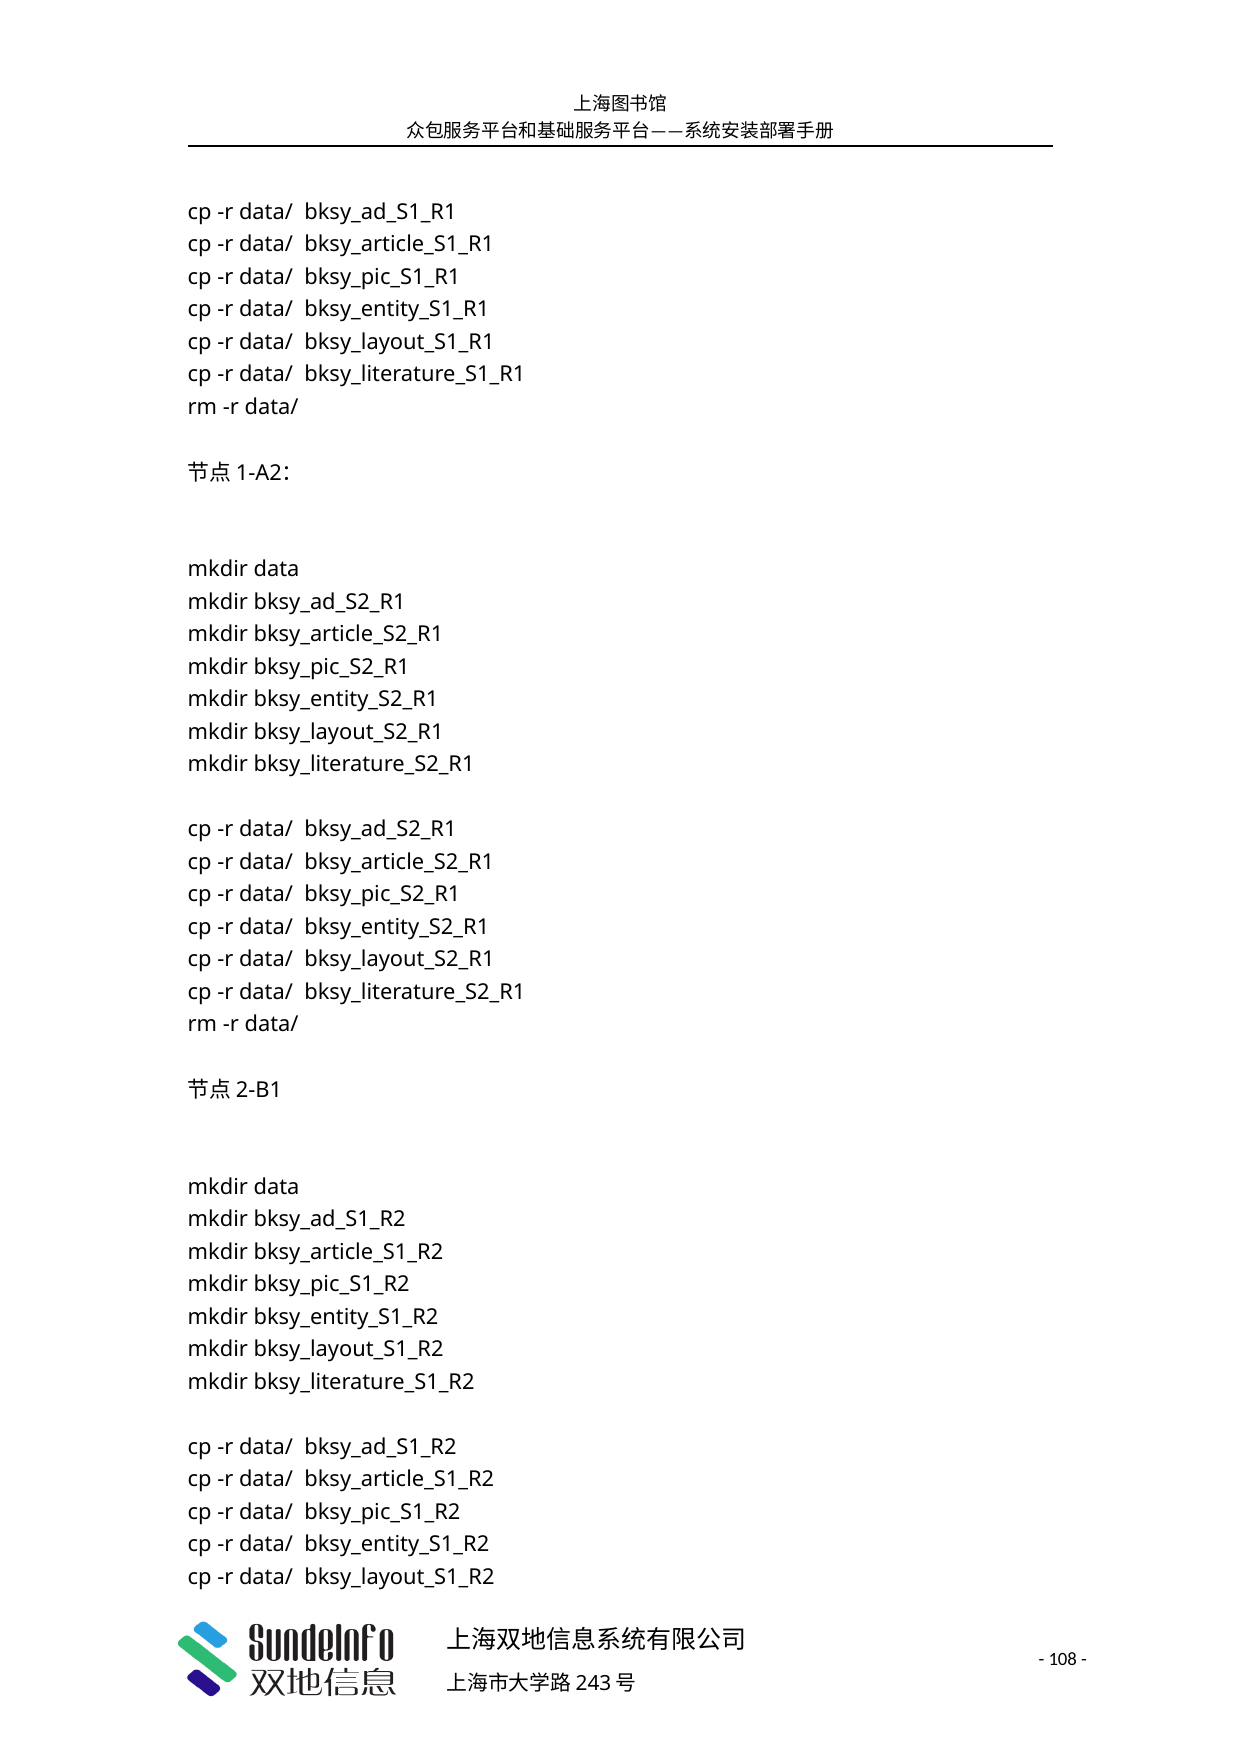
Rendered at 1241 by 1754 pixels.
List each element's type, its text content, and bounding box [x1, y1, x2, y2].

text cp -r data/ bksy_pic_S1_R1 [187, 259, 1053, 292]
text mkdir bksy_article_S1_R2 [187, 1234, 1053, 1267]
text mkdir bksy_layout_S1_R2 [187, 1332, 1053, 1364]
text cp -r data/ bksy_entity_S1_R1 [187, 292, 1053, 324]
text cp -r data/ bksy_article_S1_R2 [187, 1462, 1053, 1494]
text cp -r data/ bksy_ad_S2_R1 [187, 812, 1053, 844]
text 节点1-A2： [187, 454, 1053, 487]
text cp -r data/ bksy_ad_S1_R1 [187, 194, 1053, 227]
text mkdir bksy_entity_S1_R2 [187, 1299, 1053, 1332]
text cp -r data/ bksy_ad_S1_R2 [187, 1429, 1053, 1462]
text cp -r data/ bksy_literature_S2_R1 [187, 974, 1053, 1007]
text cp -r data/ bksy_layout_S2_R1 [187, 942, 1053, 974]
text mkdir bksy_entity_S2_R1 [187, 682, 1053, 714]
picture [172, 1615, 403, 1702]
text mkdir bksy_layout_S2_R1 [187, 714, 1053, 747]
text cp -r data/ bksy_pic_S2_R1 [187, 877, 1053, 909]
text cp -r data/ bksy_layout_S1_R2 [187, 1559, 1053, 1592]
text cp -r data/ bksy_article_S2_R1 [187, 844, 1053, 877]
text mkdir bksy_literature_S2_R1 [187, 747, 1053, 779]
text cp -r data/ bksy_pic_S1_R2 [187, 1494, 1053, 1527]
text cp -r data/ bksy_entity_S1_R2 [187, 1527, 1053, 1559]
text cp -r data/ bksy_layout_S1_R1 [187, 324, 1053, 357]
text mkdir data [187, 1169, 1053, 1202]
text mkdir bksy_pic_S2_R1 [187, 649, 1053, 682]
text cp -r data/ bksy_article_S1_R1 [187, 227, 1053, 259]
text rm -r data/ [187, 1007, 1053, 1039]
text mkdir bksy_ad_S1_R2 [187, 1202, 1053, 1234]
text rm -r data/ [187, 389, 1053, 422]
text 节点2-B1 [187, 1072, 1053, 1104]
text mkdir bksy_article_S2_R1 [187, 617, 1053, 649]
text cp -r data/ bksy_literature_S1_R1 [187, 357, 1053, 389]
text mkdir bksy_ad_S2_R1 [187, 584, 1053, 617]
text cp -r data/ bksy_entity_S2_R1 [187, 909, 1053, 942]
text mkdir data [187, 552, 1053, 584]
text mkdir bksy_literature_S1_R2 [187, 1364, 1053, 1397]
text mkdir bksy_pic_S1_R2 [187, 1267, 1053, 1299]
